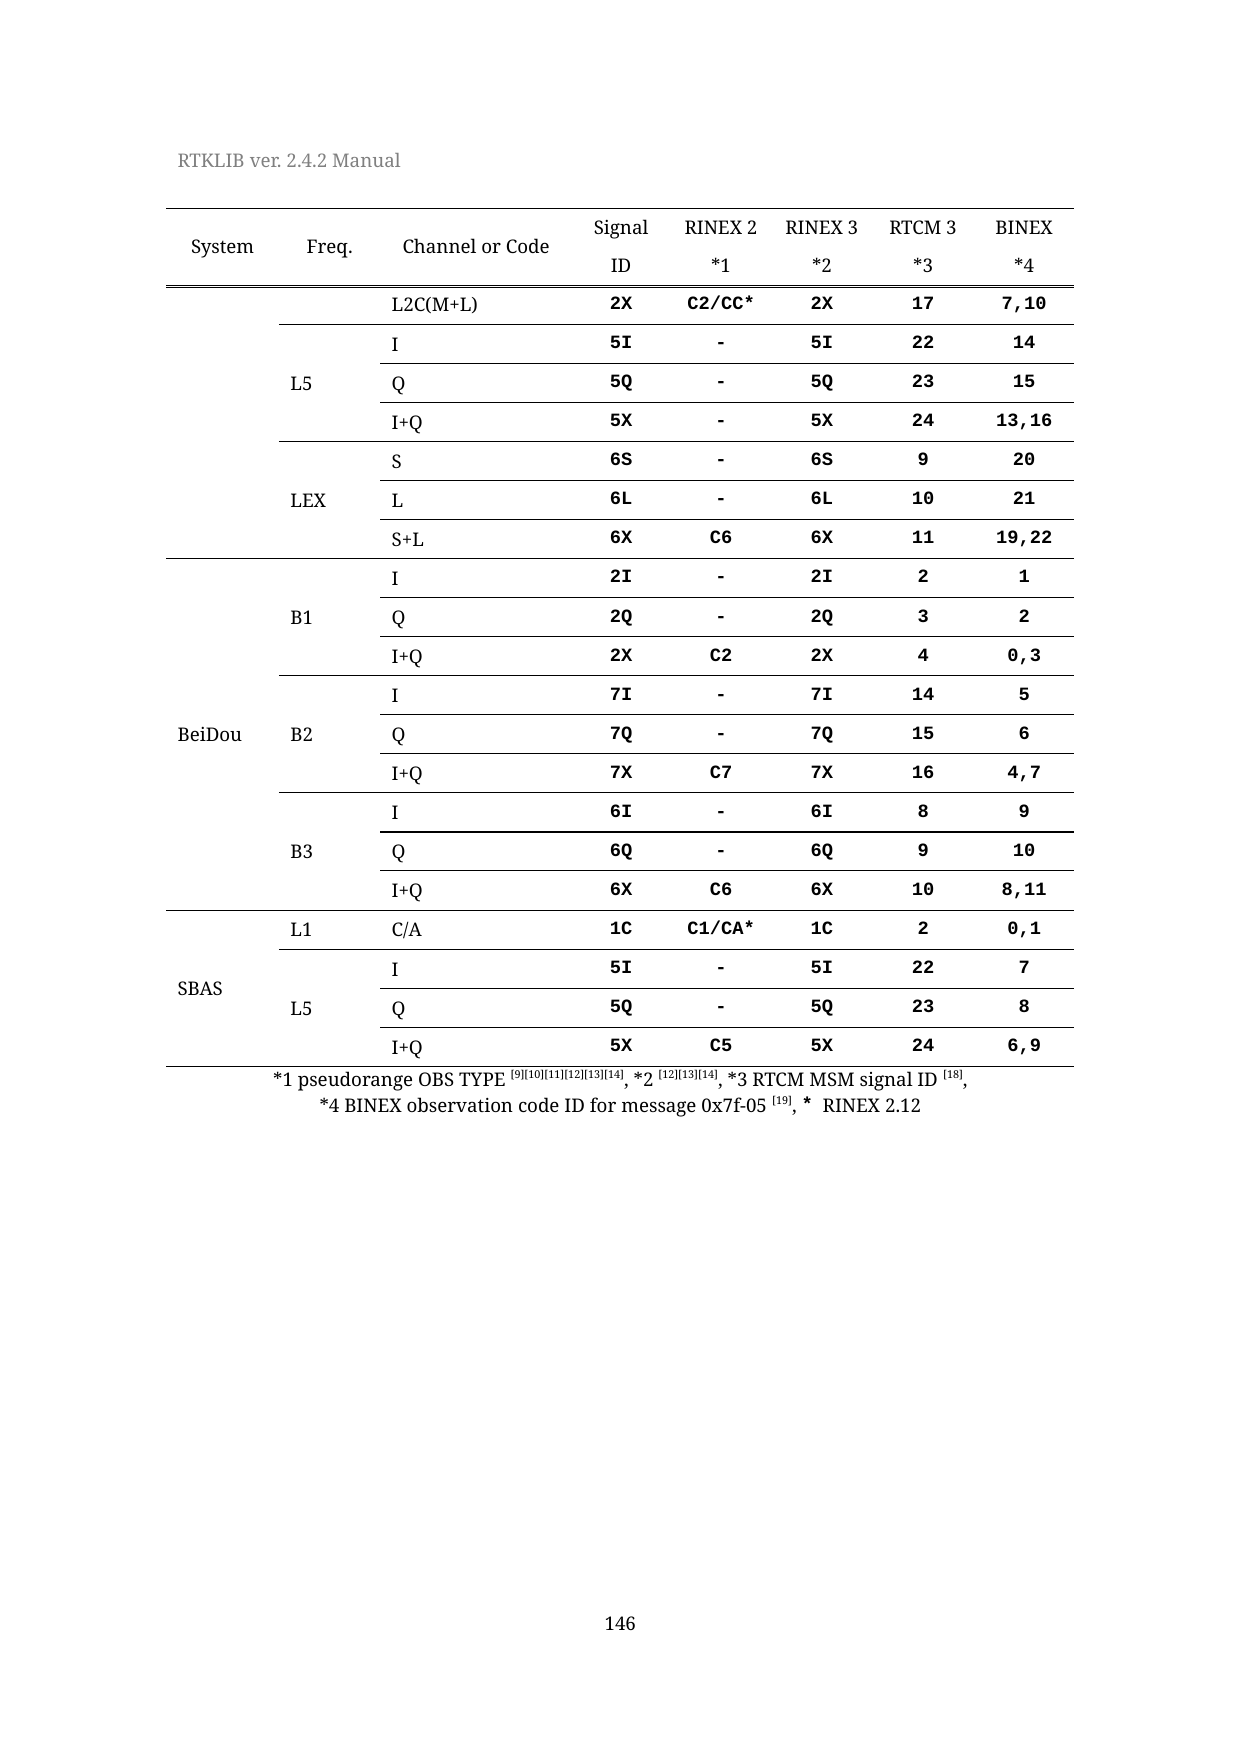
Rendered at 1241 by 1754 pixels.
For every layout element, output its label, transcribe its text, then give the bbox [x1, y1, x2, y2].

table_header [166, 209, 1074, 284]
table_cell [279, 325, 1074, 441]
text *1 pseudorange OBS TYPE [9][10][11][12][13][14], *2 [12][13][14], *3 RTCM MSM signal ID [18], [177, 1067, 1063, 1092]
text *4 BINEX observation code ID for message 0x7f-05 [19], * RINEX 2.12 [177, 1092, 1063, 1118]
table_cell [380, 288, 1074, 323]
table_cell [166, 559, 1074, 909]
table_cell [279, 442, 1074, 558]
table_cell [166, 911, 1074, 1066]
